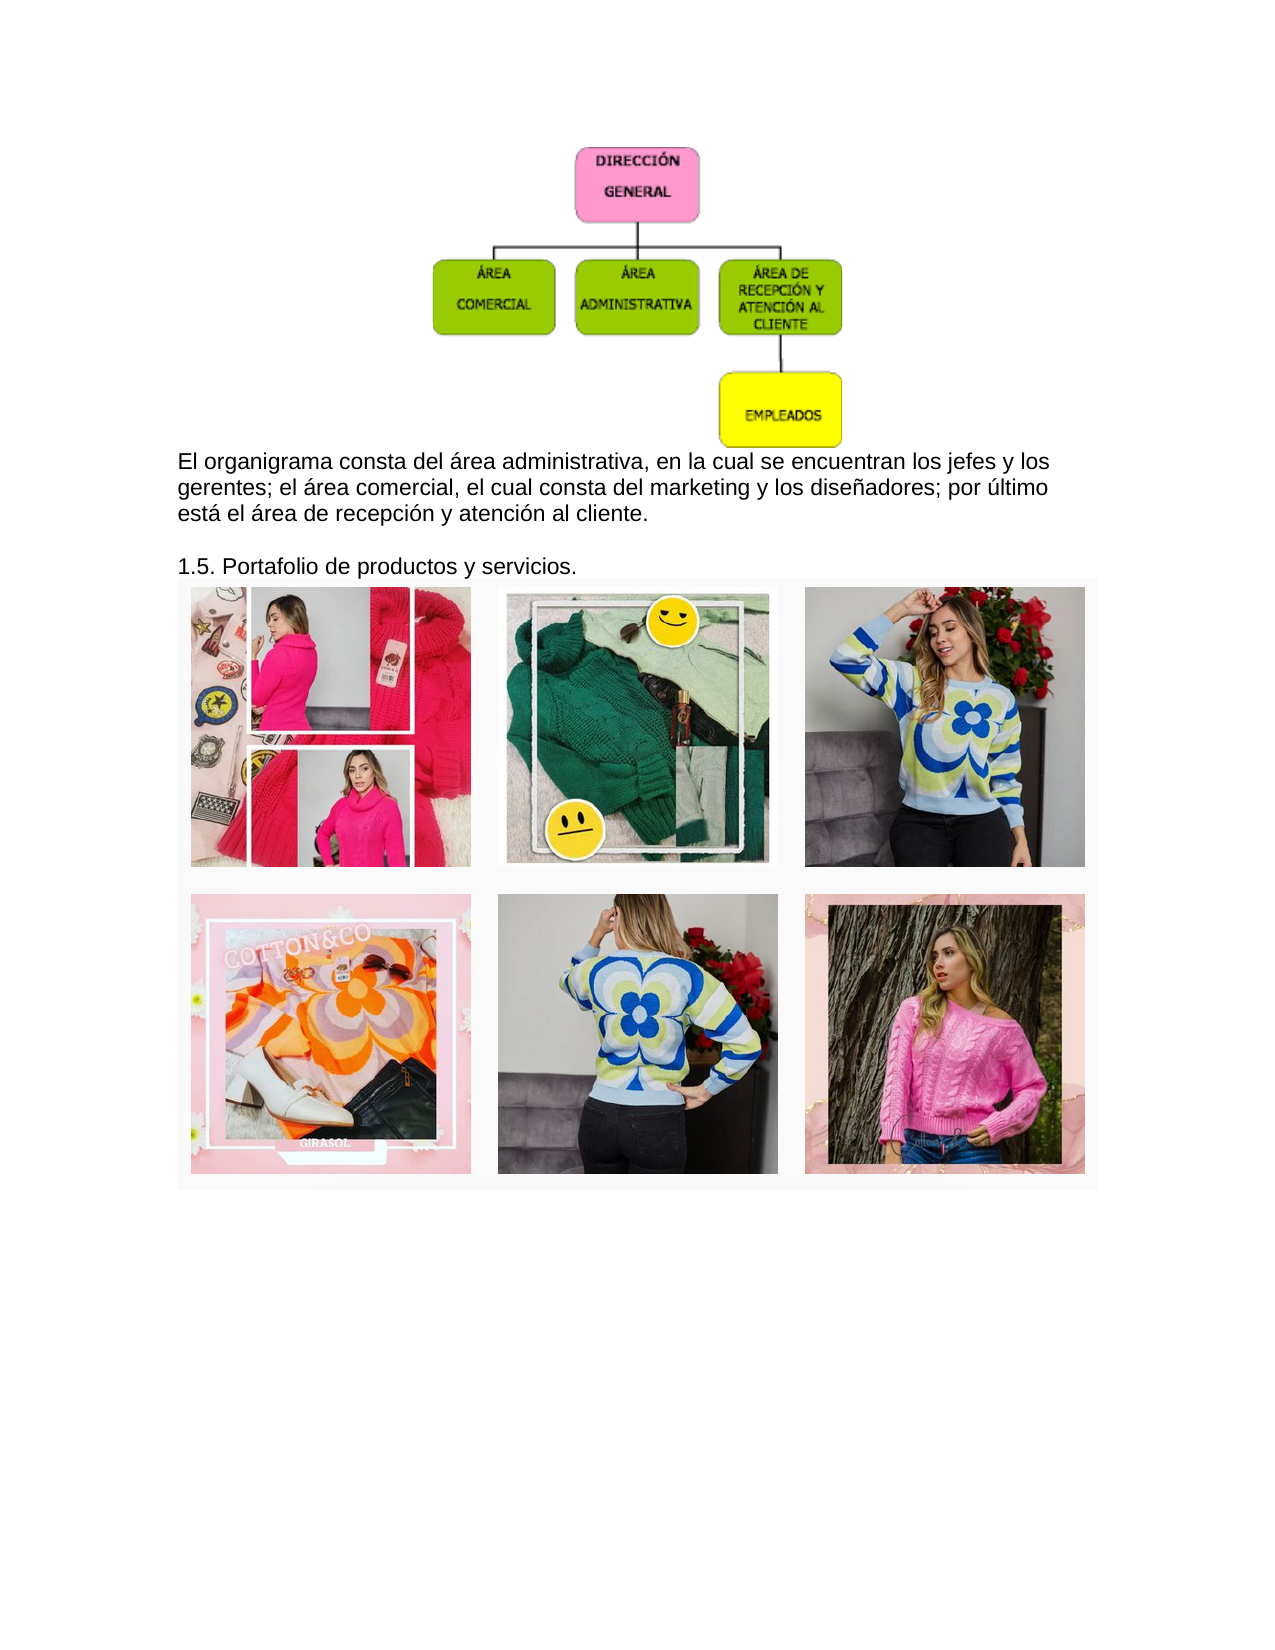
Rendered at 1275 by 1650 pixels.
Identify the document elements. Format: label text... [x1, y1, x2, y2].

text El organigrama consta del área administrativa, en la cual se encuentran los jefes y los gerentes; el área comercial, el cual consta del marketing y los diseñadores; por último está el área de recepción y atención al cliente. [177, 448, 1098, 527]
text 1.5. Portafolio de productos y servicios. [177, 553, 1098, 579]
picture [432, 147, 843, 448]
picture [177, 579, 1098, 1190]
